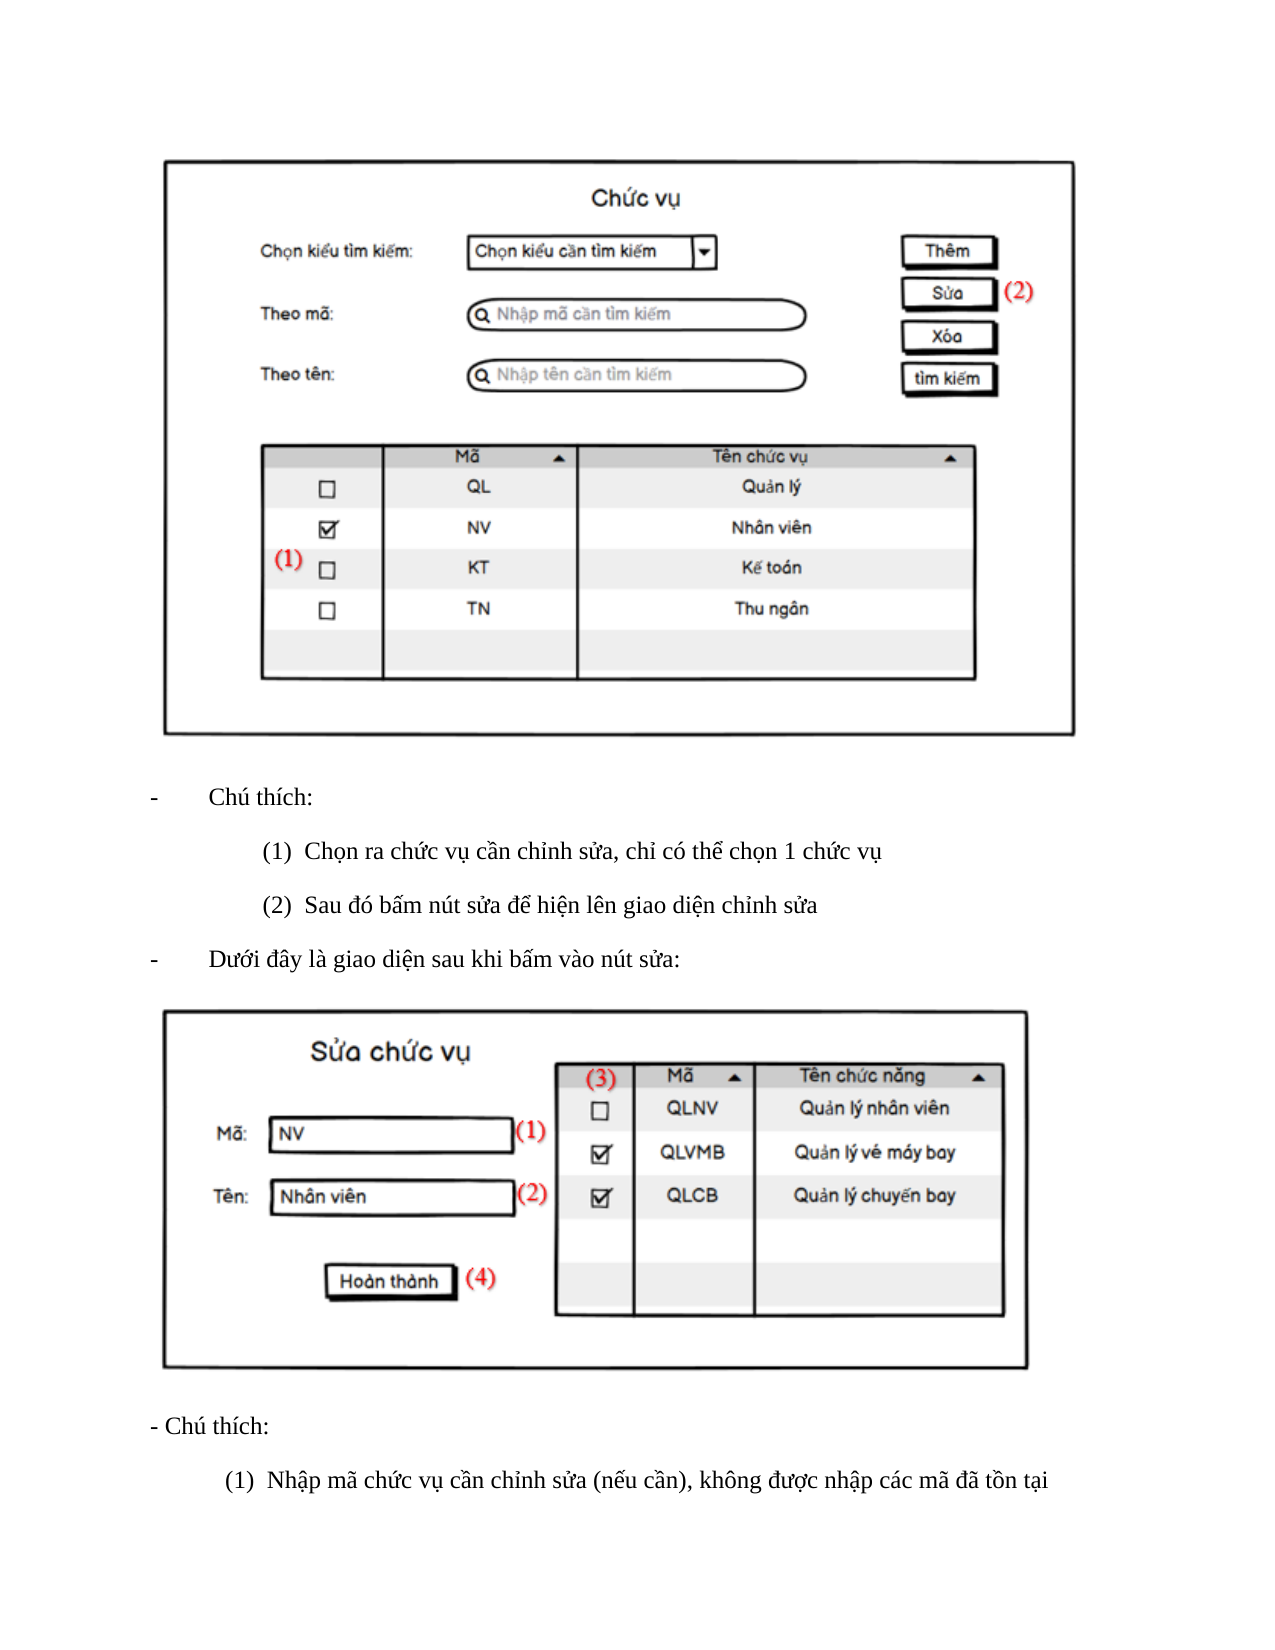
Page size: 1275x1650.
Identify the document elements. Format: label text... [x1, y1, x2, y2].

text (2) Sau đó bấm nút sửa để hiện lên giao diện chỉnh sửa [262, 890, 1125, 919]
picture [150, 150, 1090, 758]
text (1) Nhập mã chức vụ cần chỉnh sửa (nếu cần), không được nhập các mã đã tồn tại [225, 1465, 1125, 1494]
text - Dưới đây là giao diện sau khi bấm vào nút sửa: [150, 944, 1125, 972]
text - Chú thích: [150, 1411, 1125, 1440]
text (1) Chọn ra chức vụ cần chỉnh sửa, chỉ có thể chọn 1 chức vụ [262, 836, 1125, 865]
text - Chú thích: [150, 782, 1125, 811]
picture [150, 997, 1040, 1387]
